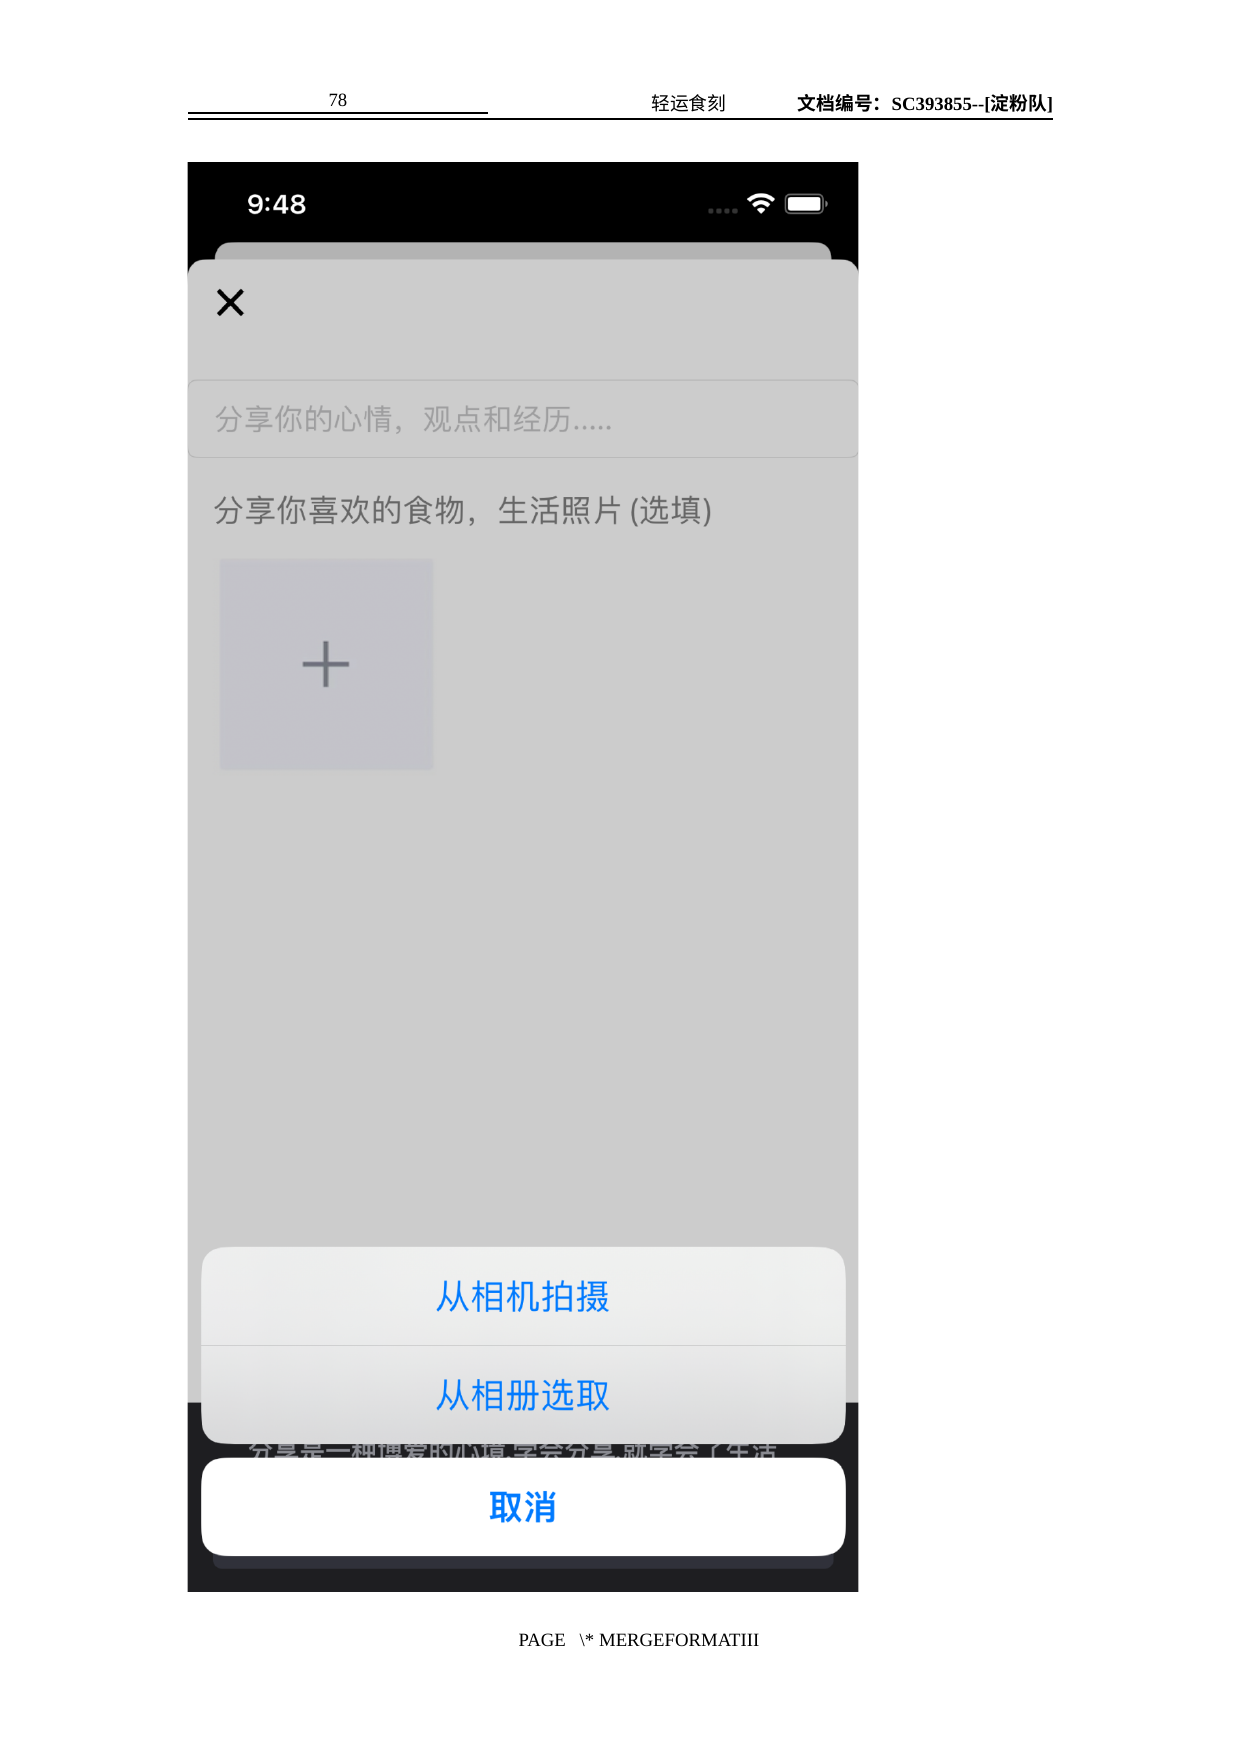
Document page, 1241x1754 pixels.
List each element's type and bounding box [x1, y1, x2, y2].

picture [187, 162, 859, 1592]
